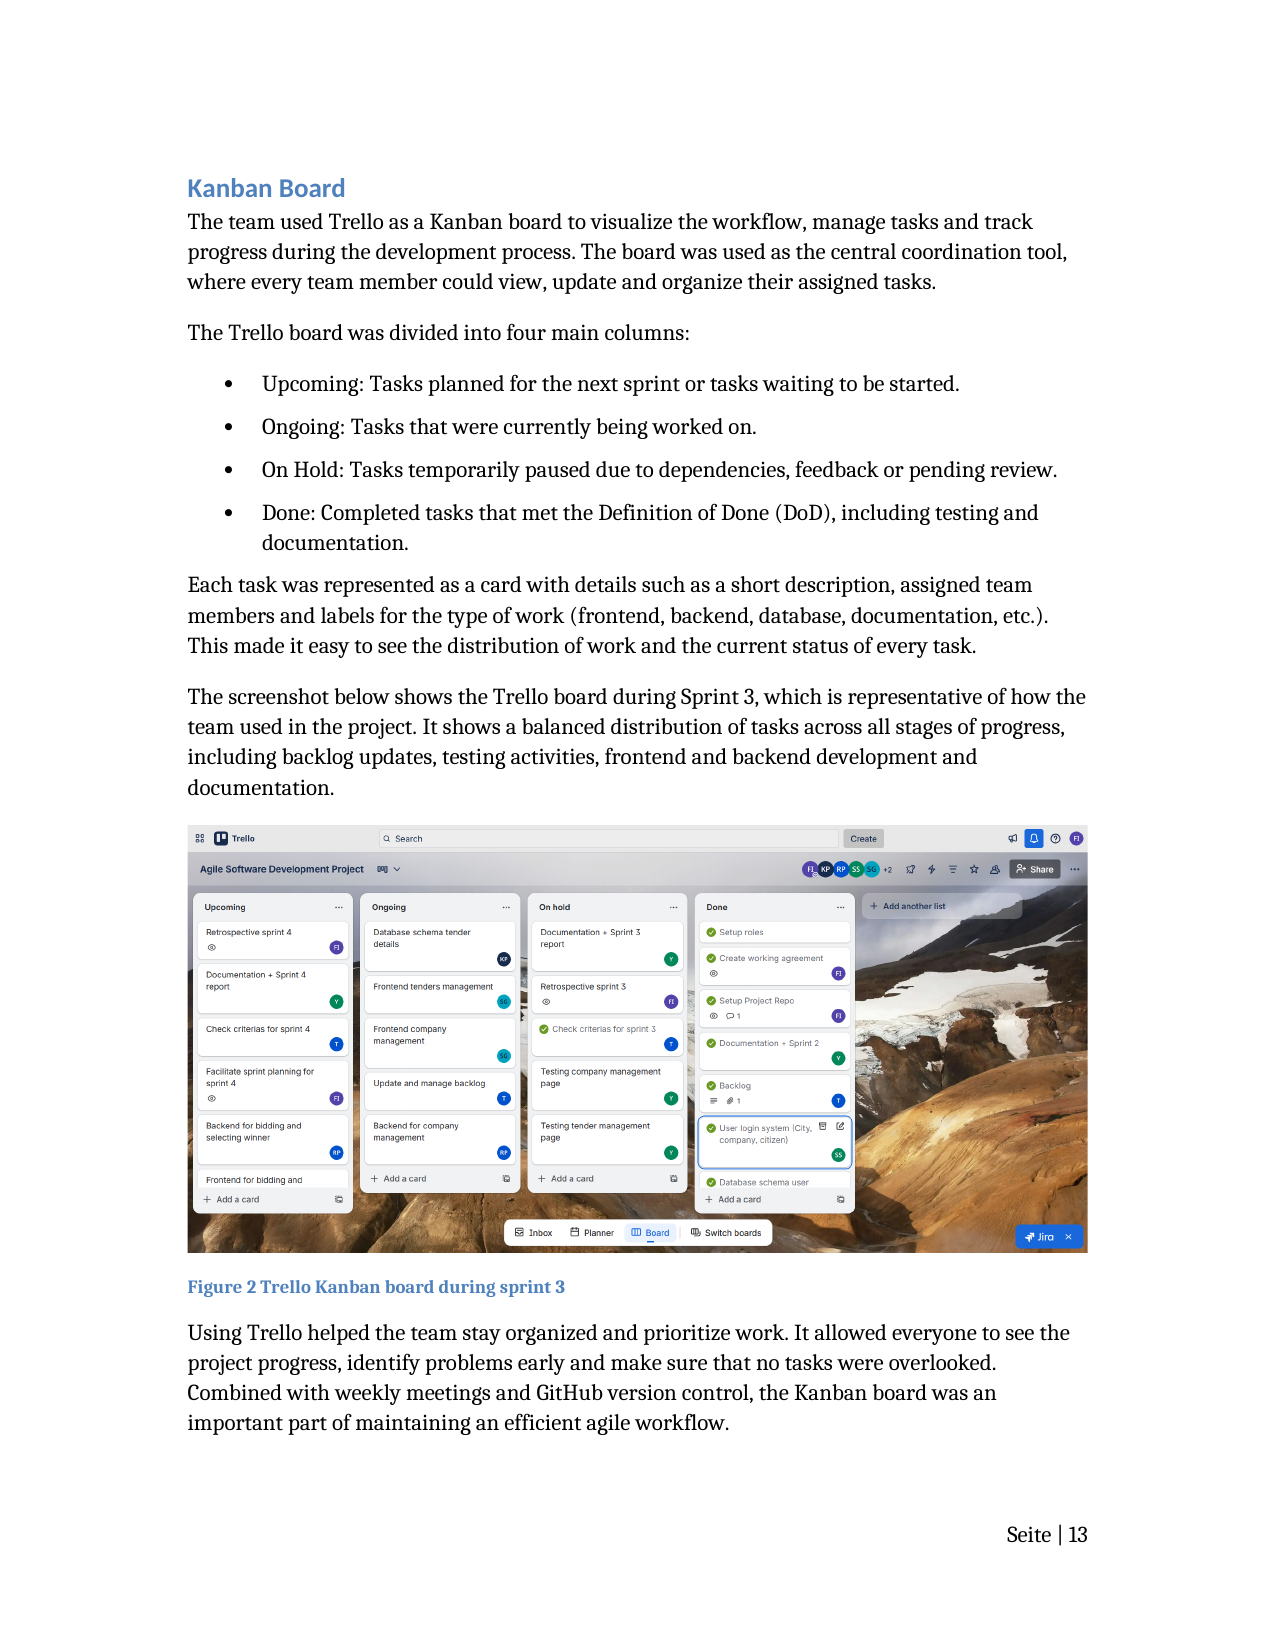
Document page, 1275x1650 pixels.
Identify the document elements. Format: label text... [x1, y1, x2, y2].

list Upcoming: Tasks planned for the next sprint or tasks waiting to be started. [225, 371, 1087, 398]
list On Hold: Tasks temporarily paused due to dependencies, feedback or pending review. [225, 457, 1087, 483]
subtitle Kanban Board [187, 171, 1087, 204]
text The Trello board was divided into four main columns: [187, 320, 1087, 347]
text The team used Trello as a Kanban board to visualize the workflow, manage tasks and track progress during the development process. The board was used as the central coordination tool, where every team member could view, update and organize their assigned tasks. [187, 209, 1087, 296]
text Each task was represented as a card with details such as a short description, assigned team members and labels for the type of work (frontend, backend, database, documentation, etc.). This made it easy to see the distribution of work and the current status of every task. [187, 572, 1087, 659]
text The screenshot below shows the Trello board during Sprint 3, which is representative of how the team used in the project. It shows a balanced distribution of tasks across all stages of progress, including backlog updates, testing activities, frontend and backend development and documentation. [187, 684, 1087, 801]
list Done: Completed tasks that met the Definition of Done (DoD), including testing and documentation. [225, 499, 1087, 556]
list Ongoing: Tasks that were currently being worked on. [225, 414, 1087, 440]
text Using Trello helped the team stay organized and prioritize work. It allowed everyone to see the project progress, identify problems early and make sure that no tasks were overlooked. Combined with weekly meetings and GitHub version control, the Kanban board was an important part of maintaining an efficient agile workflow. [187, 1319, 1087, 1436]
picture [187, 825, 1088, 1253]
